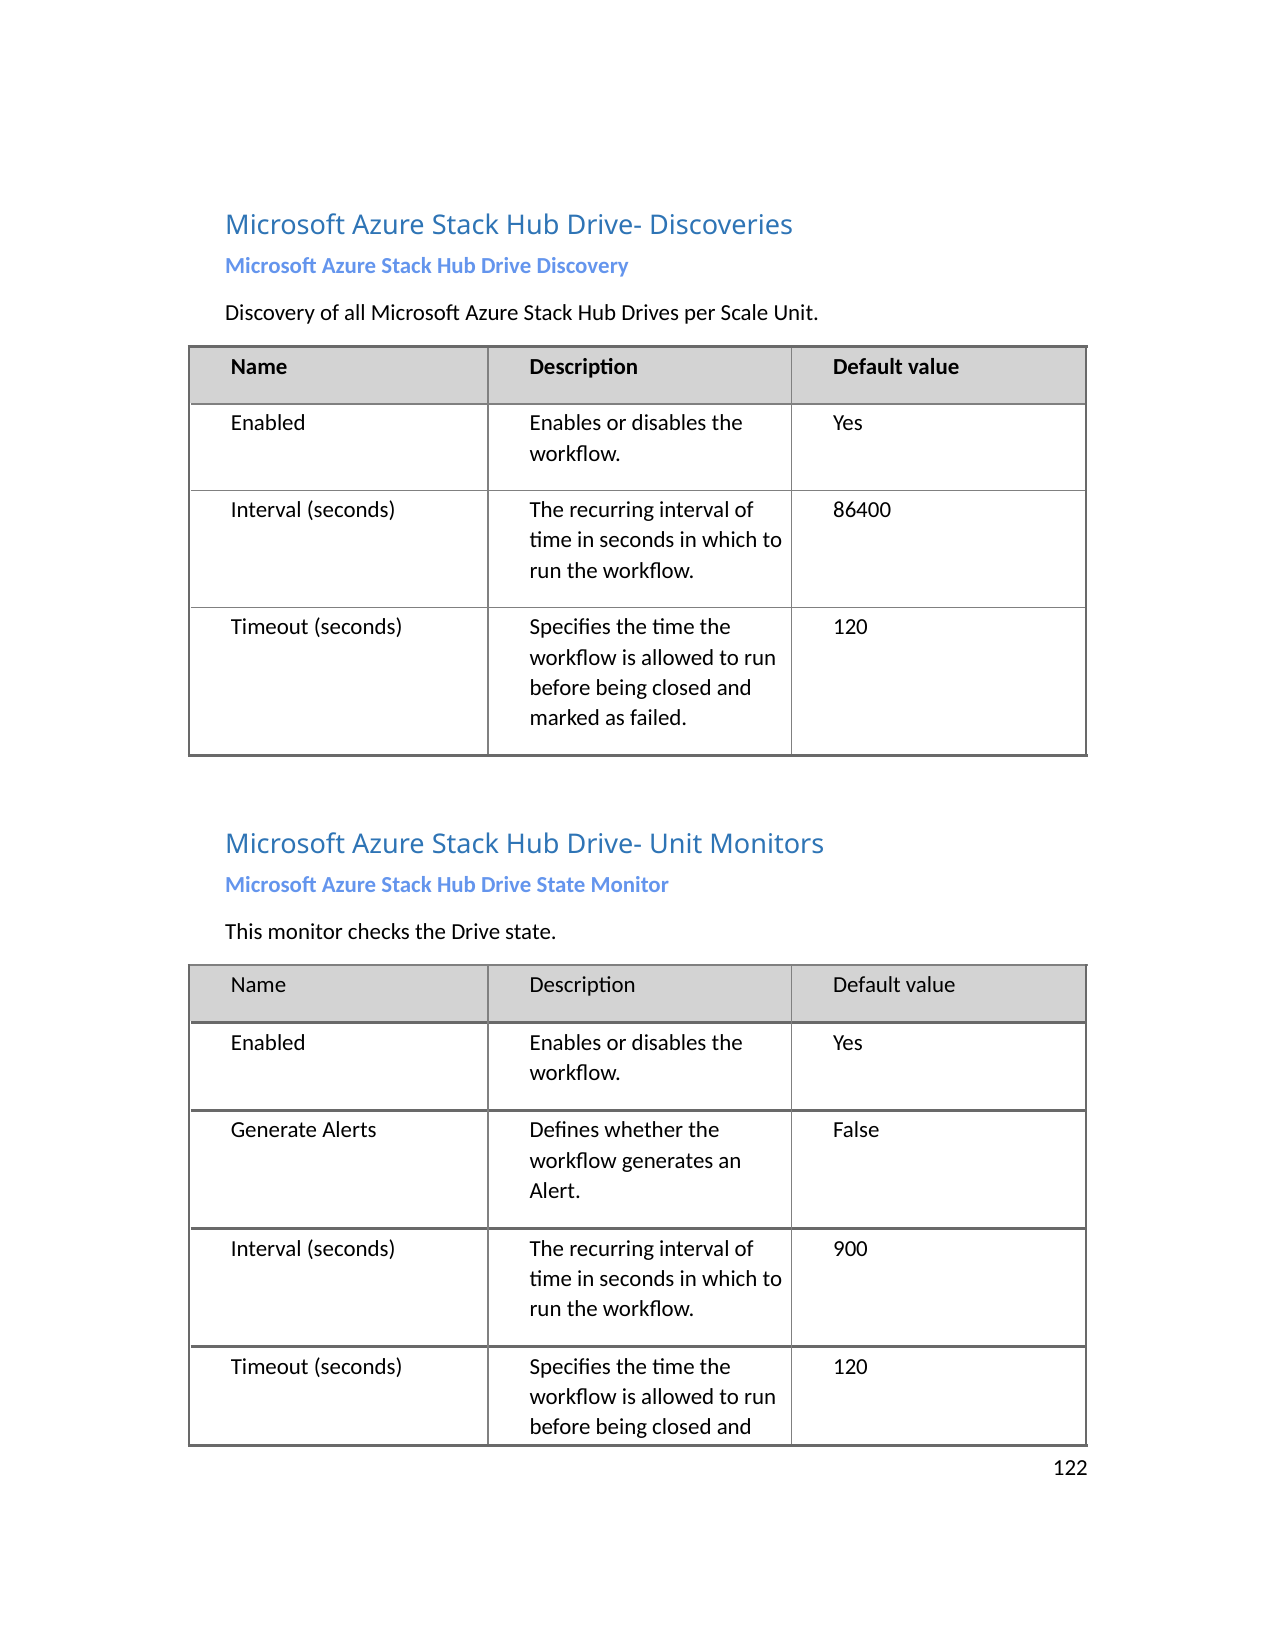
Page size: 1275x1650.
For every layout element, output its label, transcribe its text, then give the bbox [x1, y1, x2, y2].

table_cell False [792, 1112, 1085, 1227]
text Discovery of all Microsoft Azure Stack Hub Drives per Scale Unit. [225, 298, 1087, 326]
table_cell Defines whether the workflow generates an Alert. [489, 1112, 791, 1227]
table_cell Timeout (seconds) [190, 608, 487, 754]
table_header Description [489, 348, 791, 403]
table_cell Enables or disables the workflow. [489, 1024, 791, 1109]
table_cell Generate Alerts [190, 1110, 487, 1227]
table_cell Interval (seconds) [190, 1228, 487, 1345]
table_cell Specifies the time the workflow is allowed to run before being closed and marked as failed. [489, 608, 791, 754]
text Microsoft Azure Stack Hub Drive Discovery [225, 251, 1087, 279]
table_header Description [489, 966, 791, 1021]
subtitle Microsoft Azure Stack Hub Drive- Discoveries [225, 205, 1087, 242]
table_header Name [190, 348, 487, 403]
table_cell Enabled [190, 404, 487, 489]
table_header Name [190, 966, 487, 1021]
table_cell Yes [792, 1024, 1085, 1109]
text This monitor checks the Drive state. [225, 917, 1087, 945]
table_cell Yes [792, 405, 1085, 489]
table_header Default value [792, 348, 1085, 403]
table_cell 120 [792, 1348, 1085, 1444]
table_cell Interval (seconds) [190, 491, 487, 607]
text Microsoft Azure Stack Hub Drive State Monitor [225, 870, 1087, 898]
table_cell Timeout (seconds) [190, 1346, 487, 1444]
table_cell 86400 [792, 491, 1085, 607]
table_cell 900 [792, 1230, 1085, 1345]
table_cell The recurring interval of time in seconds in which to run the workflow. [489, 1230, 791, 1345]
table_cell Enabled [190, 1022, 487, 1109]
table_header Default value [792, 966, 1085, 1021]
table_cell 120 [792, 608, 1085, 754]
table_cell The recurring interval of time in seconds in which to run the workflow. [489, 491, 791, 607]
subtitle Microsoft Azure Stack Hub Drive- Unit Monitors [225, 824, 1087, 861]
table_cell Enables or disables the workflow. [489, 405, 791, 489]
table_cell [489, 1348, 791, 1444]
